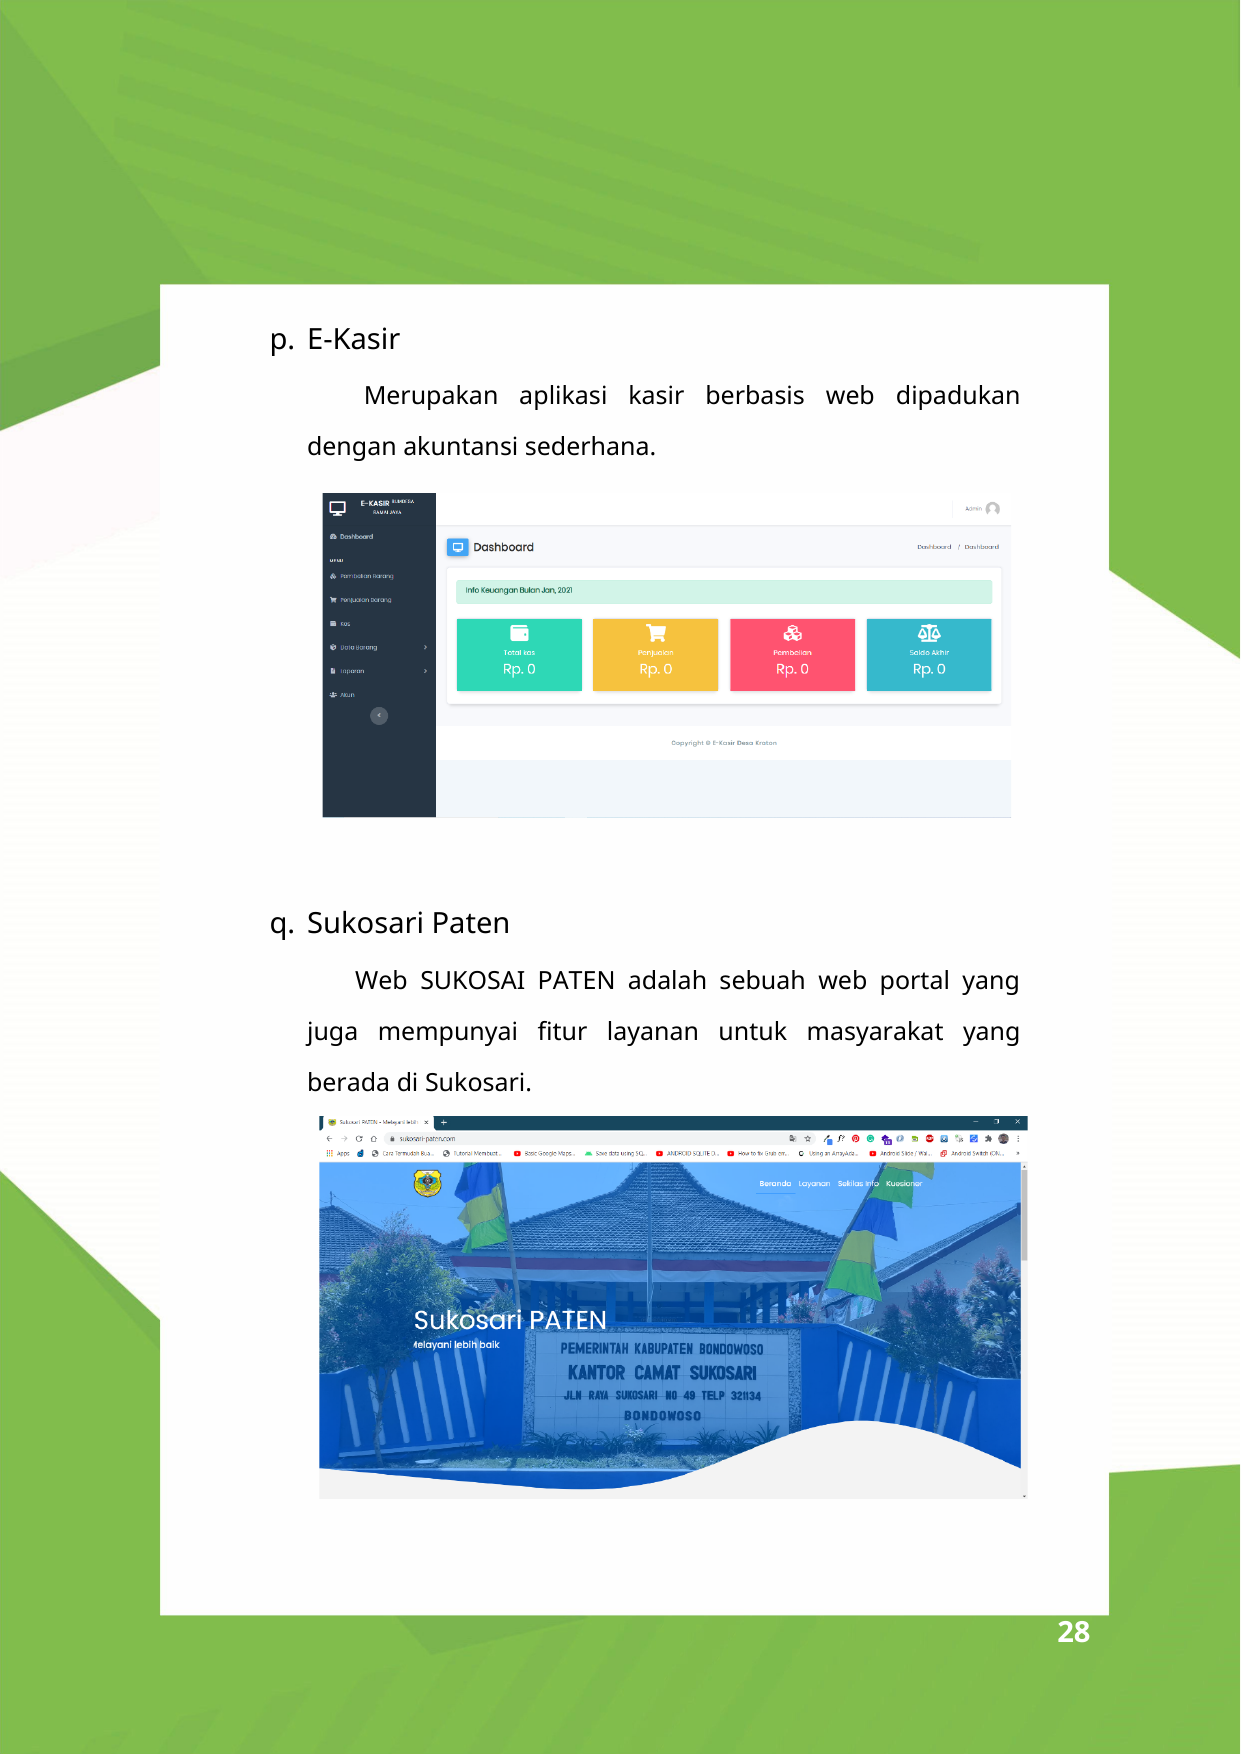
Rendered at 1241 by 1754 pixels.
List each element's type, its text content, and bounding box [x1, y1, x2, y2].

list Web SUKOSAI PATEN adalah sebuah web portal yang juga mempunyai fitur layanan untuk masyarakat yang berada di Sukosari. [307, 962, 1021, 1098]
list E-Kasir [269, 318, 1090, 358]
list Sukosari Paten [269, 903, 1090, 942]
list Merupakan aplikasi kasir berbasis web dipadukan dengan akuntansi sederhana. [307, 377, 1021, 462]
picture [0, 0, 1241, 1754]
